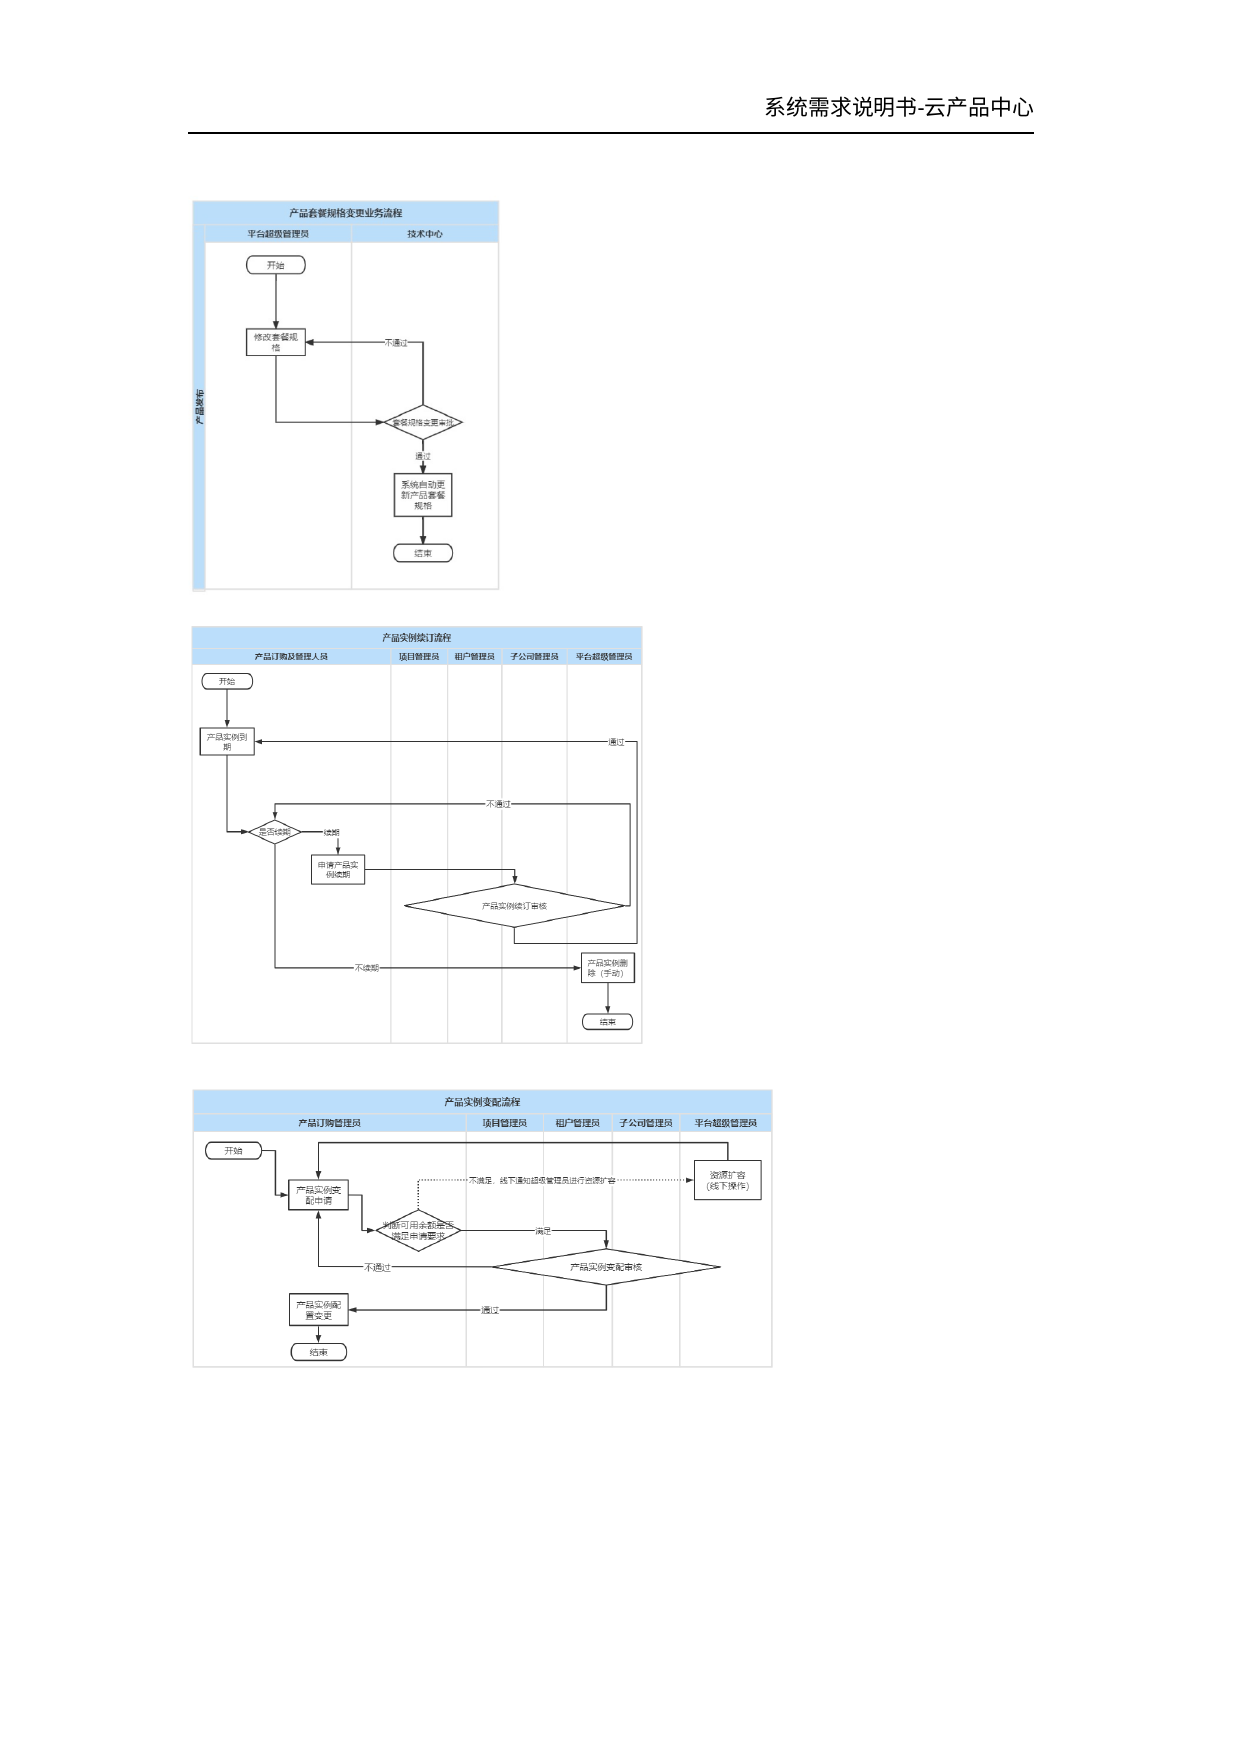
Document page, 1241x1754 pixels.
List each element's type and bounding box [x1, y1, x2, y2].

picture [187, 1082, 778, 1373]
picture [187, 621, 648, 1050]
picture [187, 192, 506, 595]
